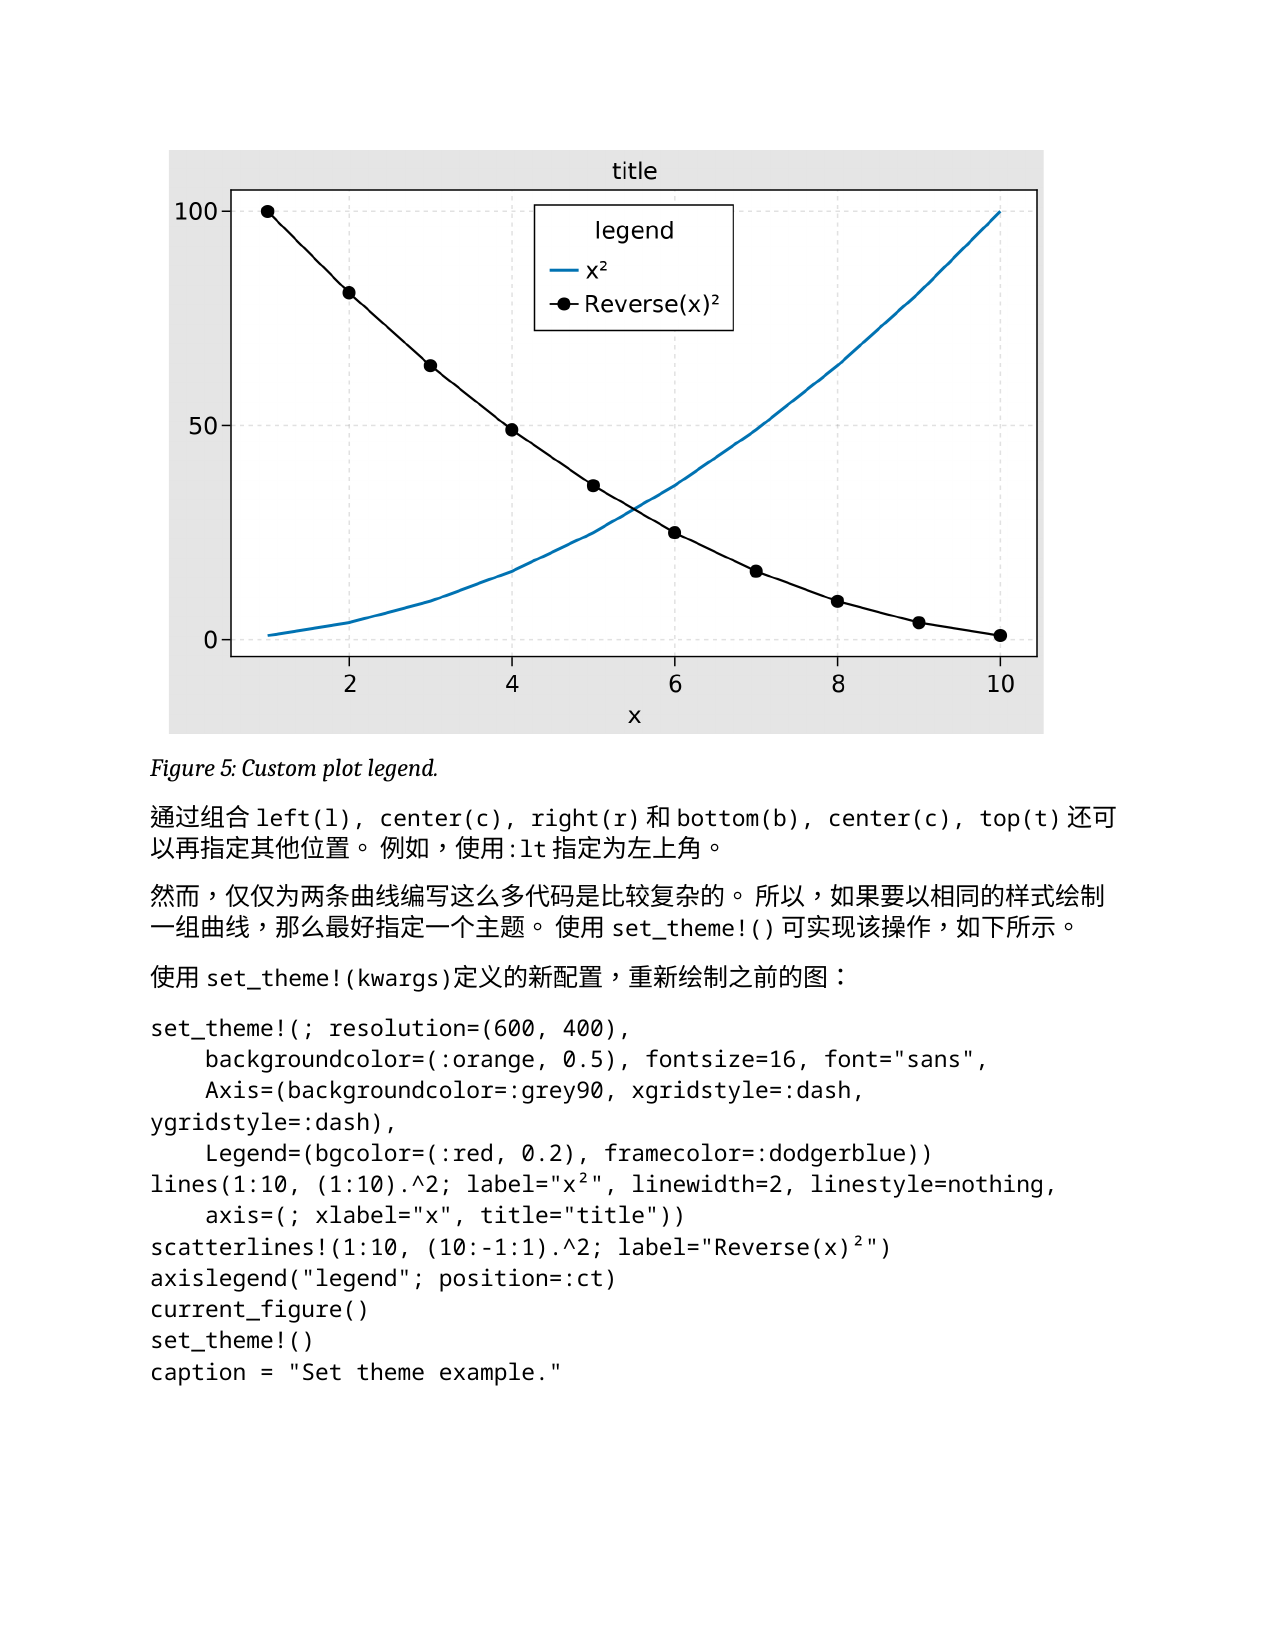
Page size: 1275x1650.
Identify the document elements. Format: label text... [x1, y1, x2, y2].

text 使用 set_theme!(kwargs)定义的新配置，重新绘制之前的图： [150, 962, 1125, 993]
text 通过组合 left(l), center(c), right(r) 和 bottom(b), center(c), top(t) 还可以再指定其他位置。 例如，使用:lt 指定为左上角。 [150, 802, 1125, 864]
text 然而，仅仅为两条曲线编写这么多代码是比较复杂的。 所以，如果要以相同的样式绘制一组曲线，那么最好指定一个主题。 使用 set_theme!() 可实现该操作，如下所示。 [150, 883, 1125, 943]
text Figure 5: Custom plot legend. [150, 754, 1125, 783]
text set_theme!(; resolution=(600, 400), backgroundcolor=(:orange, 0.5), fontsize=16, font="sans", Axis=(backgroundcolor=:grey90, xgridstyle=:dash, ygridstyle=:dash), Legend=(bgcolor=(:red, 0.2), framecolor=:dodgerblue)) lines(1:10, (1:10).^2; label="x²", linewidth=2, linestyle=nothing, axis=(; xlabel="x", title="title")) scatterlines!(1:10, (10:-1:1).^2; label="Reverse(x)²") axislegend("legend"; position=:ct) current_figure() set_theme!() caption = "Set theme example." [150, 1012, 1125, 1387]
picture [168, 150, 1044, 734]
